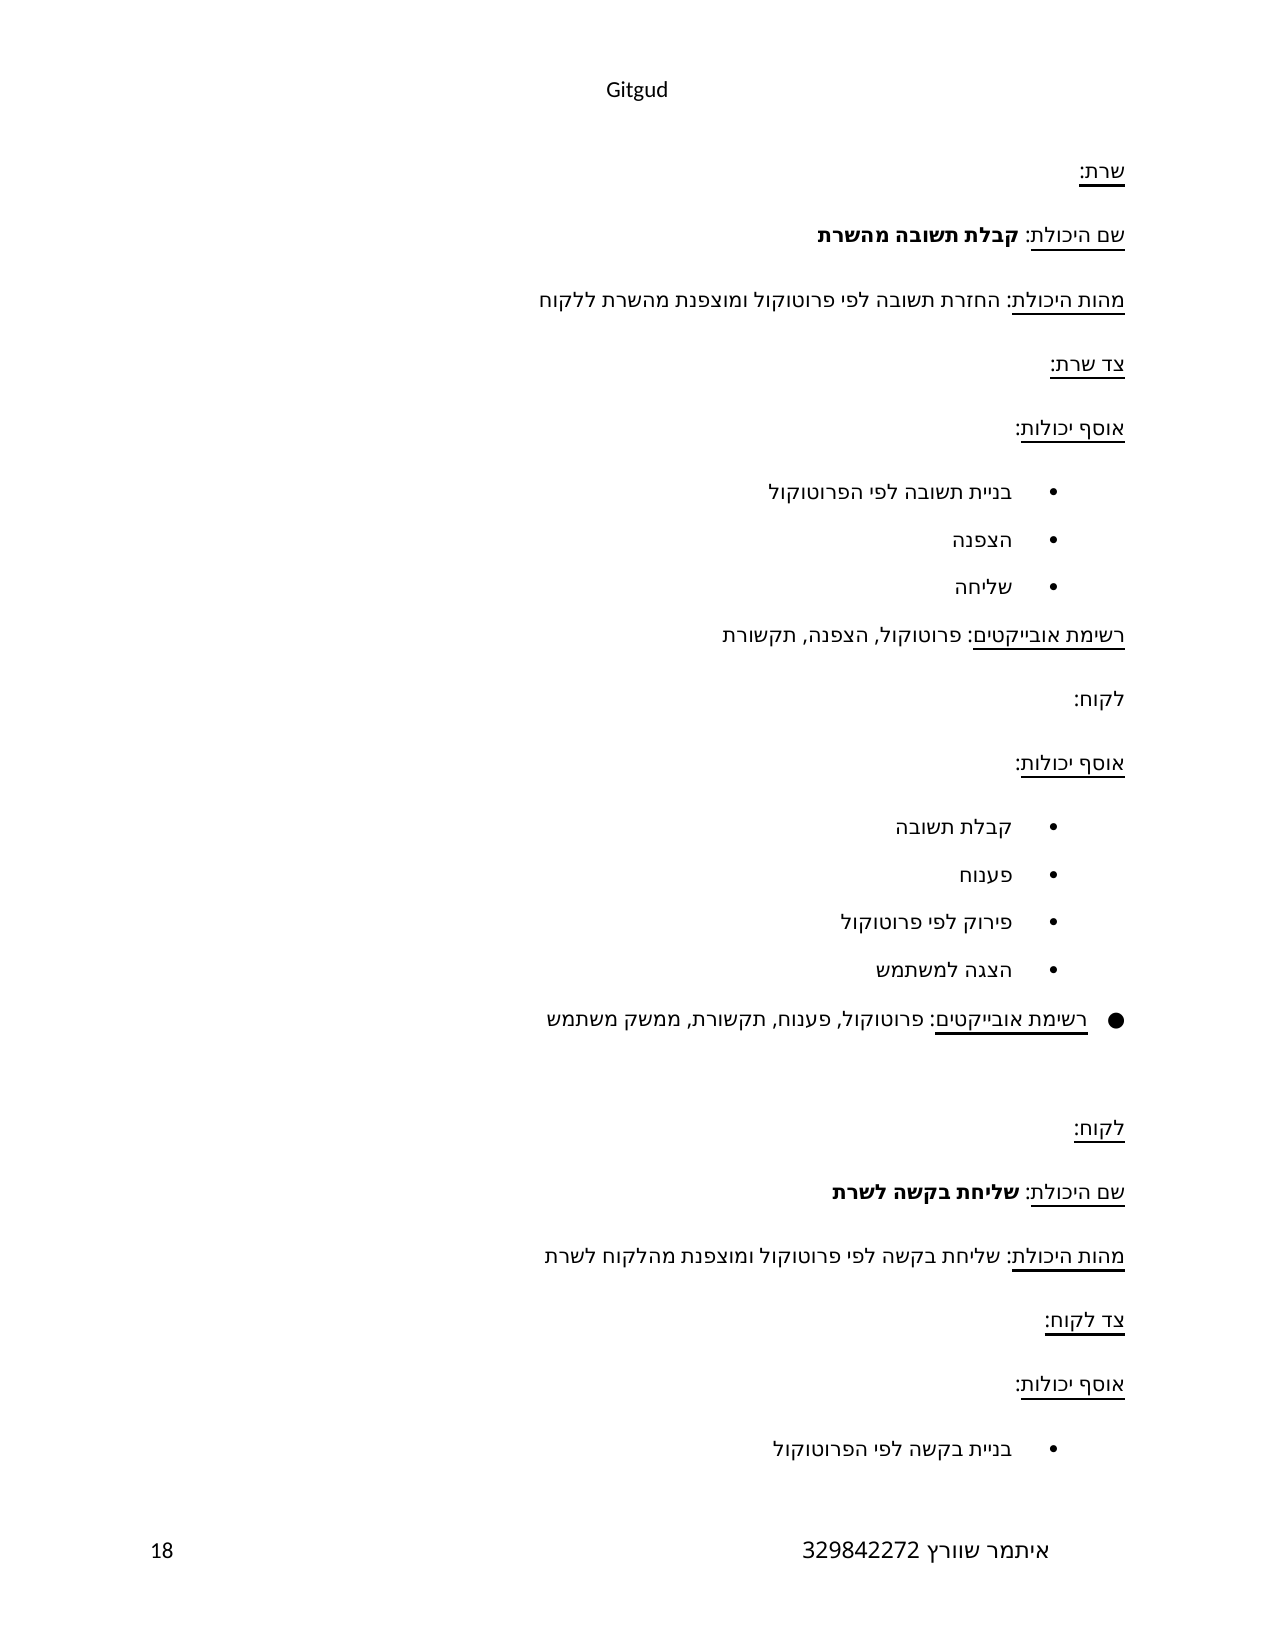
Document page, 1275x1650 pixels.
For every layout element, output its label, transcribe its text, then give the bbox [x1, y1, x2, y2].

list בניית בקשה לפי הפרוטוקול [150, 1427, 1050, 1471]
text צד לקוח: [150, 1299, 1125, 1343]
list קבלת תשובה [150, 806, 1050, 850]
list פענוח [150, 853, 1050, 897]
text רשימת אובייקטים: פרוטוקול, הצפנה, תקשורת [150, 613, 1125, 657]
text לקוח: [150, 1106, 1125, 1151]
text אוסף יכולות: [150, 742, 1125, 786]
list רשימת אובייקטים: פרוטוקול, פענוח, תקשורת, ממשק משתמש [150, 996, 1125, 1042]
list בניית תשובה לפי הפרוטוקול [150, 471, 1050, 515]
list פירוק לפי פרוטוקול [150, 901, 1050, 945]
list שליחה [150, 566, 1050, 610]
text מהות היכולת: החזרת תשובה לפי פרוטוקול ומוצפנת מהשרת ללקוח [150, 278, 1125, 322]
list הצפנה [150, 518, 1050, 562]
text אוסף יכולות: [150, 407, 1125, 451]
list הצגה למשתמש [150, 948, 1050, 992]
text שם היכולת: קבלת תשובה מהשרת [150, 214, 1125, 258]
text מהות היכולת: שליחת בקשה לפי פרוטוקול ומוצפנת מהלקוח לשרת [150, 1235, 1125, 1279]
text שרת: [150, 150, 1125, 194]
text שם היכולת: שליחת בקשה לשרת [150, 1171, 1125, 1215]
text צד שרת: [150, 342, 1125, 387]
text אוסף יכולות: [150, 1363, 1125, 1407]
text לקוח: [150, 677, 1125, 722]
